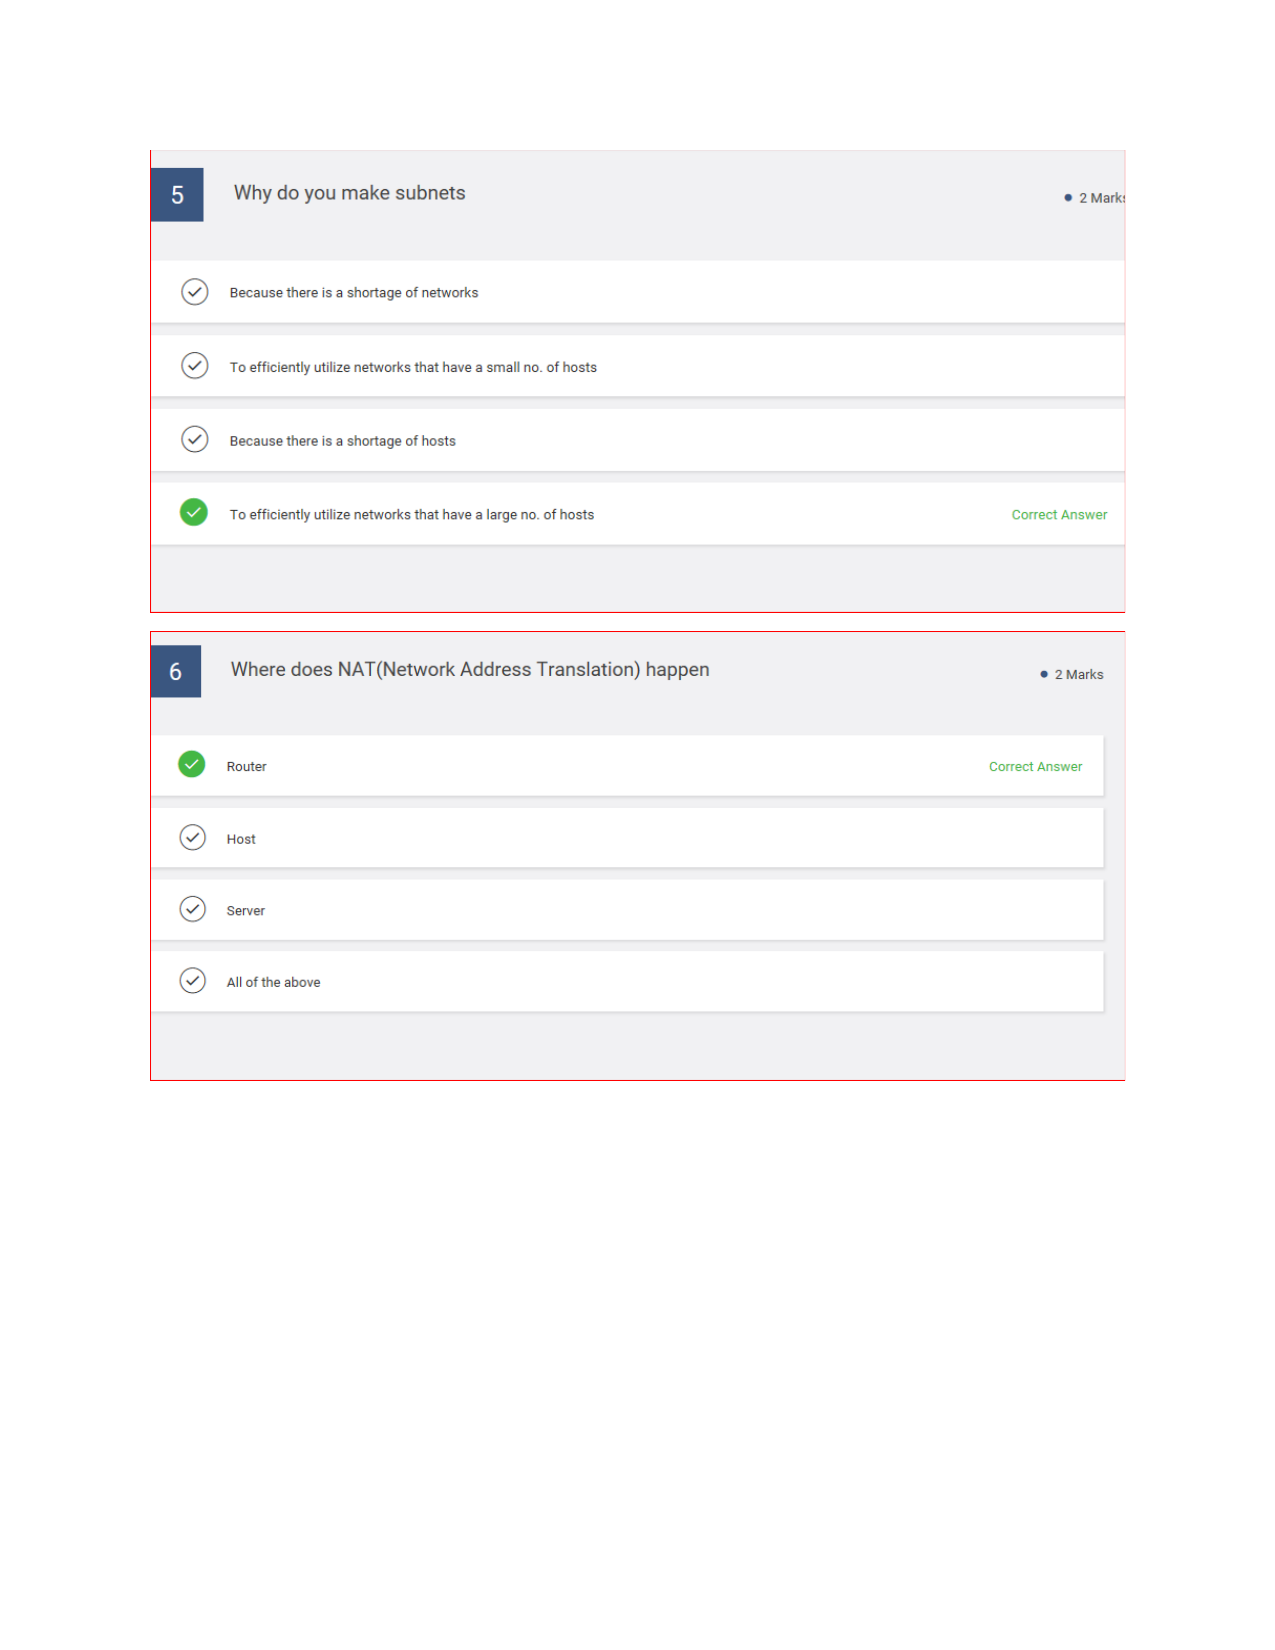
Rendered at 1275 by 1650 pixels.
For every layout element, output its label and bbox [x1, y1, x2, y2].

picture [150, 150, 1125, 613]
picture [150, 631, 1125, 1081]
